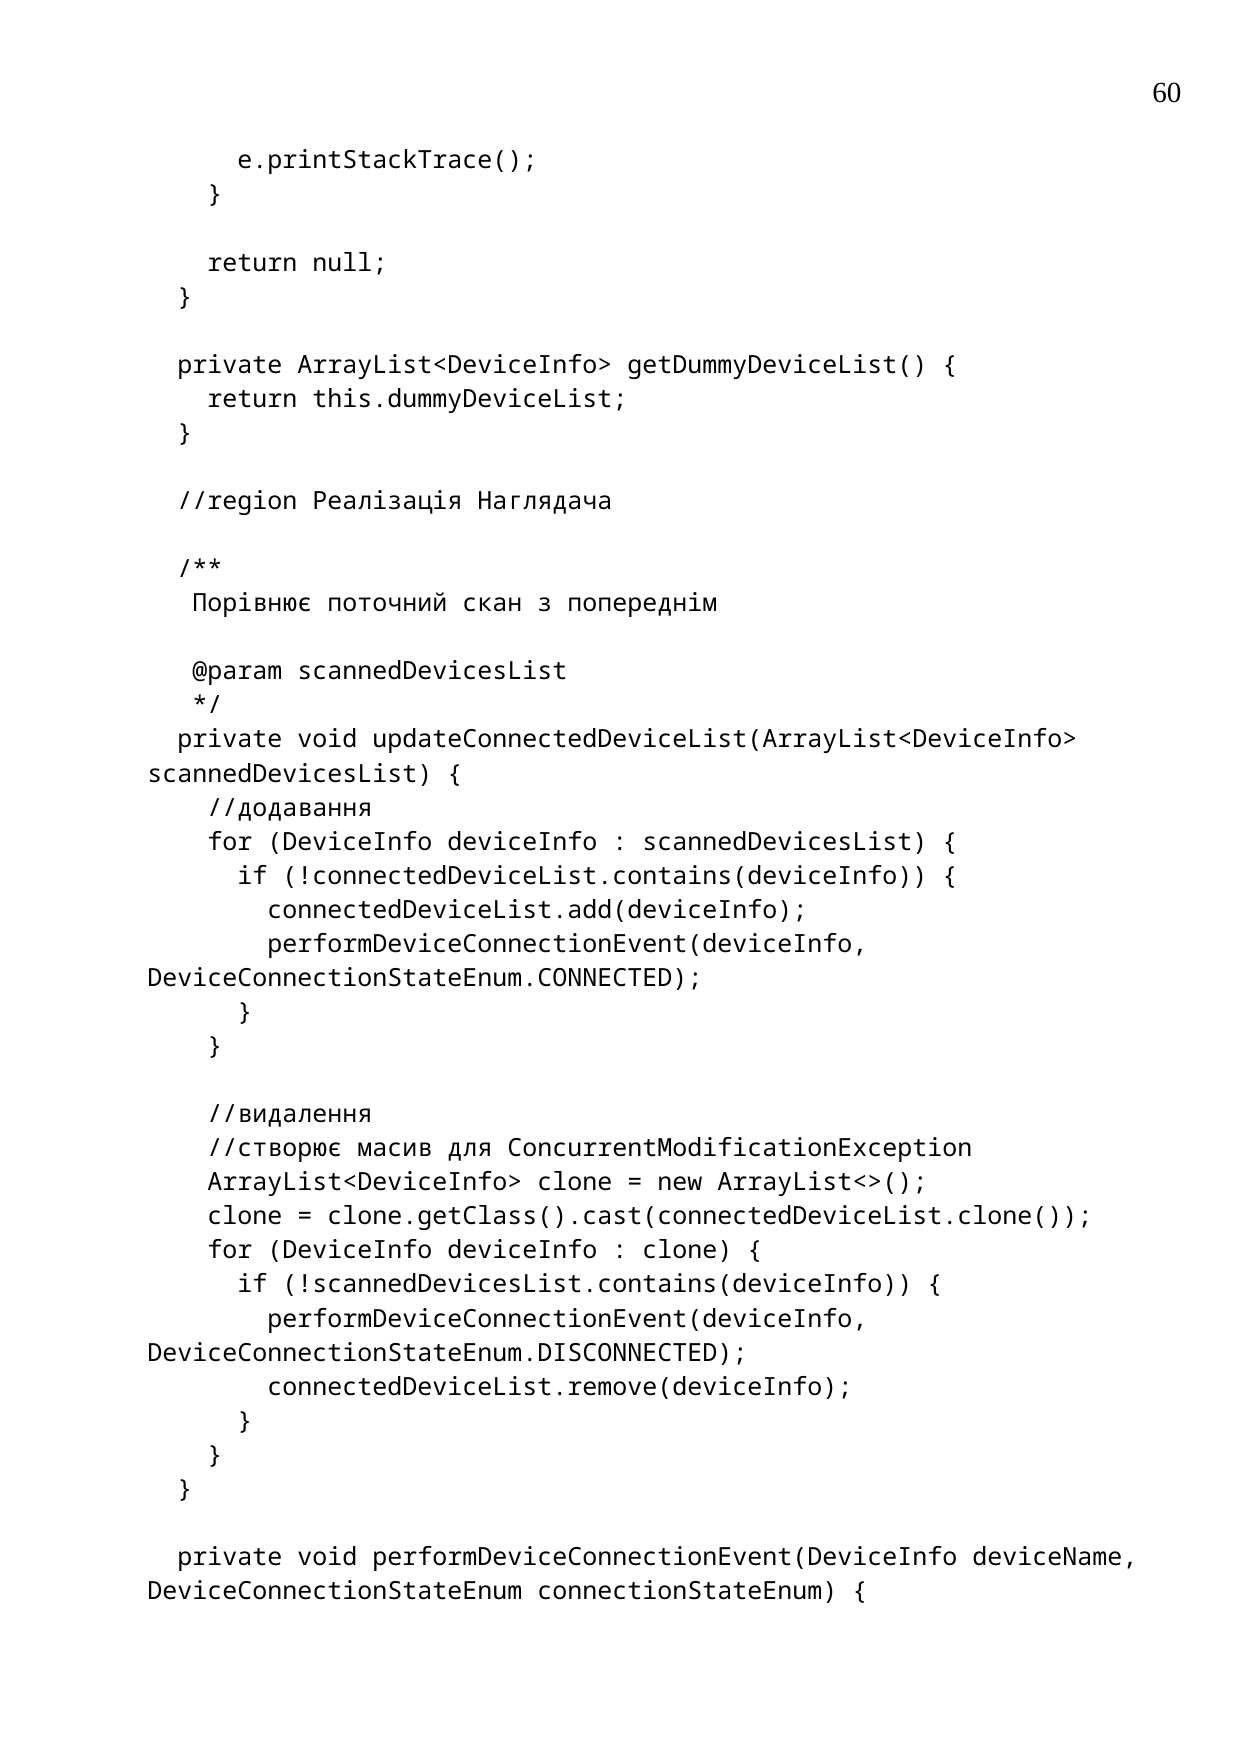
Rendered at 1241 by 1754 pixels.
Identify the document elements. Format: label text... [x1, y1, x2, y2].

text for (DeviceInfo deviceInfo : scannedDevicesList) { [147, 823, 1181, 857]
text for (DeviceInfo deviceInfo : clone) { [147, 1232, 1181, 1266]
text Порівнює поточний скан з попереднім [147, 585, 1181, 619]
text @param scannedDevicesList [147, 653, 1181, 687]
text } [147, 1436, 1181, 1471]
text return this.dummyDeviceList; [147, 381, 1181, 414]
text } [147, 414, 1181, 449]
text } [147, 1402, 1181, 1436]
text //створює масив для ConcurrentModificationException [147, 1130, 1181, 1164]
text connectedDeviceList.add(deviceInfo); [147, 891, 1181, 926]
text return null; [147, 244, 1181, 278]
text //видалення [147, 1096, 1181, 1130]
text //додавання [147, 789, 1181, 823]
text private ArrayList<DeviceInfo> getDummyDeviceList() { [147, 346, 1181, 381]
text if (!connectedDeviceList.contains(deviceInfo)) { [147, 857, 1181, 891]
text /** [147, 551, 1181, 585]
text ArrayList<DeviceInfo> clone = new ArrayList<>(); [147, 1164, 1181, 1198]
text */ [147, 687, 1181, 721]
text //region Реалізація Наглядача [147, 483, 1181, 517]
text performDeviceConnectionEvent(deviceInfo, DeviceConnectionStateEnum.CONNECTED); [147, 926, 1181, 994]
text e.printStackTrace(); [147, 142, 1181, 176]
text if (!scannedDevicesList.contains(deviceInfo)) { [147, 1266, 1181, 1300]
text clone = clone.getClass().cast(connectedDeviceList.clone()); [147, 1198, 1181, 1232]
text private void performDeviceConnectionEvent(DeviceInfo deviceName, DeviceConnectionStateEnum connectionStateEnum) { [147, 1539, 1181, 1607]
text private void updateConnectedDeviceList(ArrayList<DeviceInfo> scannedDevicesList) { [147, 721, 1181, 789]
text performDeviceConnectionEvent(deviceInfo, DeviceConnectionStateEnum.DISCONNECTED); [147, 1300, 1181, 1368]
text } [147, 994, 1181, 1028]
text } [147, 278, 1181, 312]
text } [147, 1028, 1181, 1062]
text connectedDeviceList.remove(deviceInfo); [147, 1368, 1181, 1402]
text } [147, 1471, 1181, 1504]
text } [147, 176, 1181, 210]
